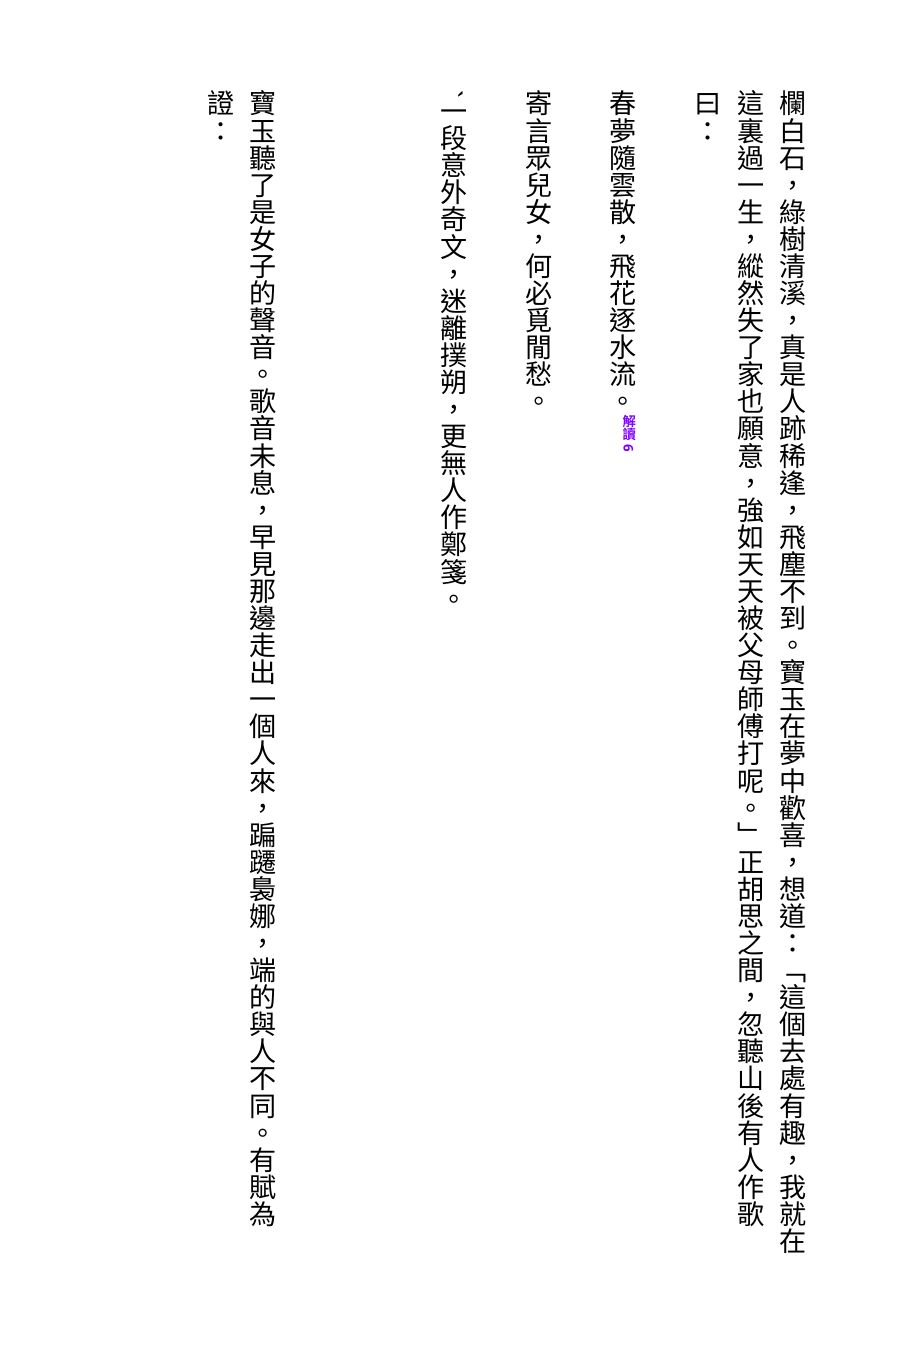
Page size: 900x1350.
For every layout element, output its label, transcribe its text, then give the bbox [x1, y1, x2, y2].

text 寶玉聽了是女子的聲音。歌音未息，早見那邊走出一個人來，蹁躚裊娜，端的與人不同。有賦為證： [159, 90, 323, 1260]
